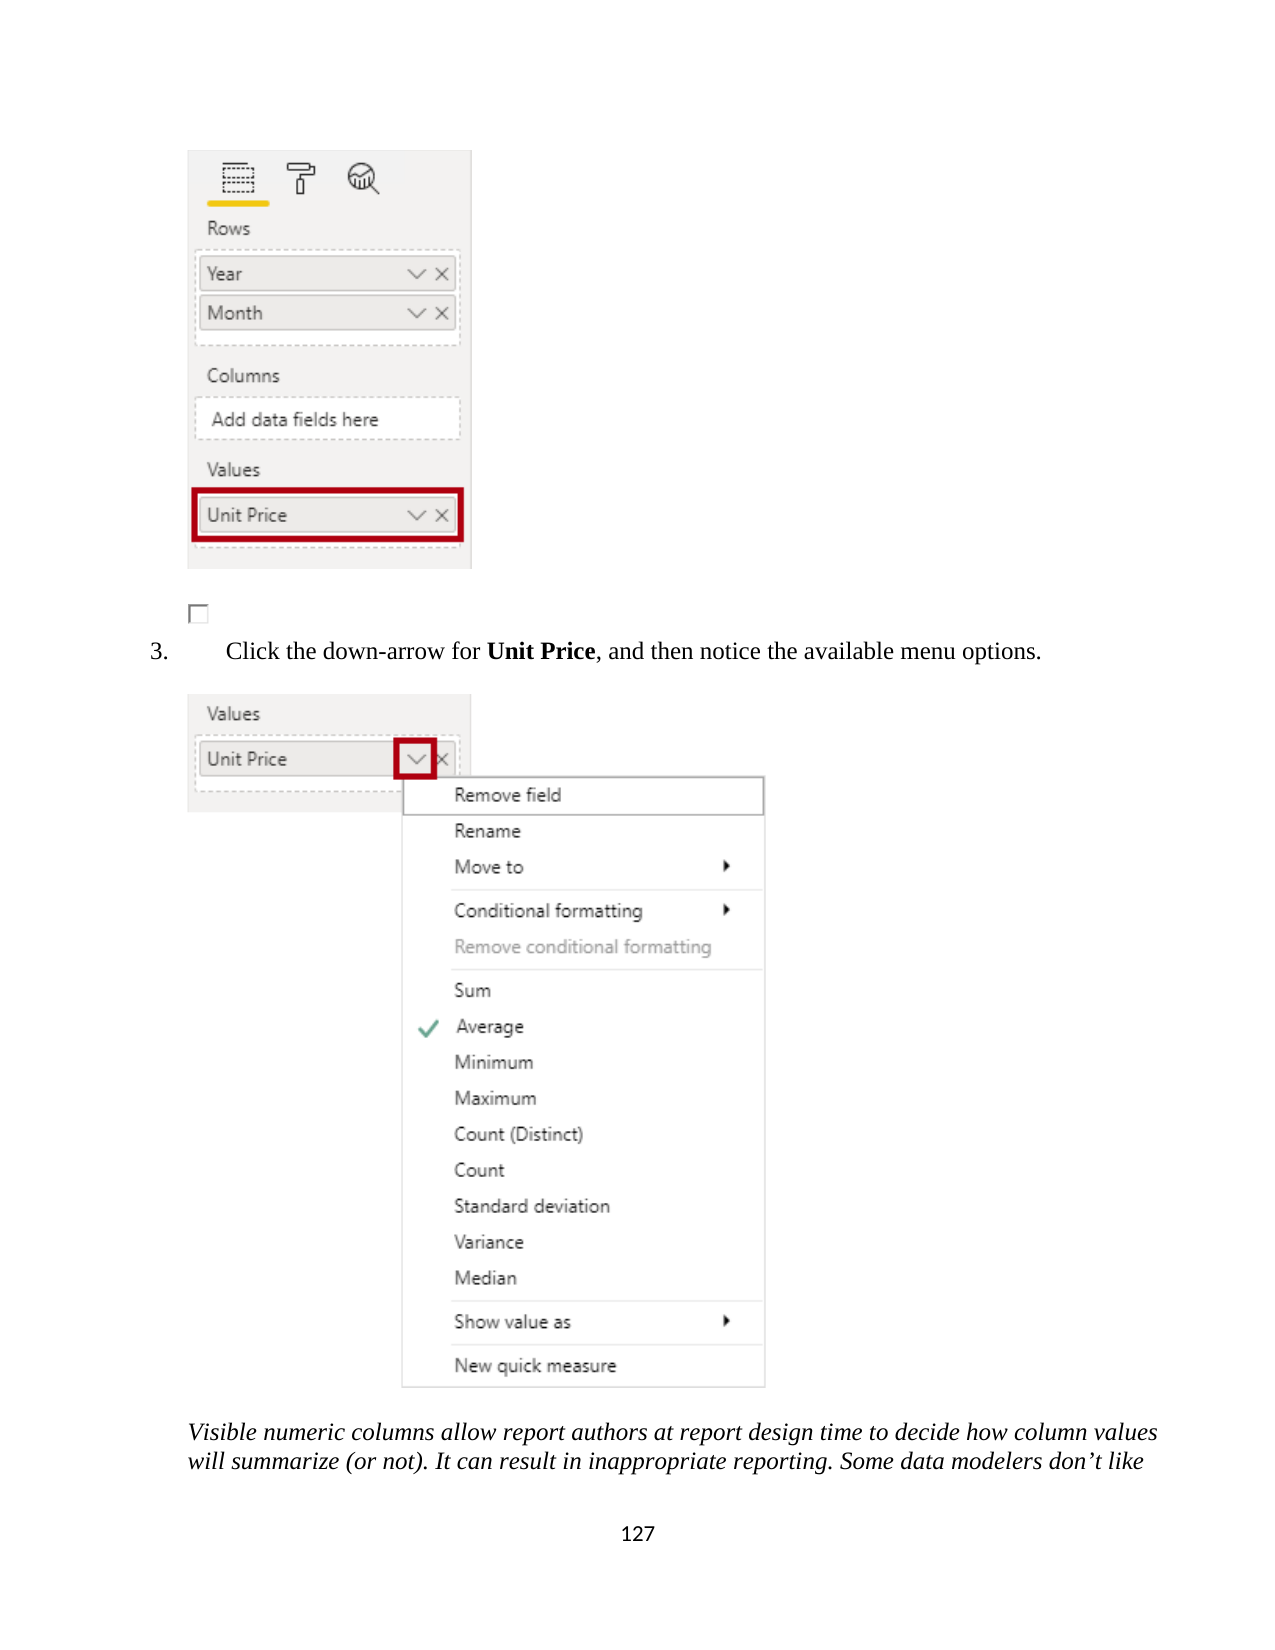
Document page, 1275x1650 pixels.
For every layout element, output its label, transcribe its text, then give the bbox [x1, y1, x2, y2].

picture [187, 150, 472, 569]
list Click the down-arrow for Unit Price, and then notice the available menu options. [150, 598, 1162, 665]
picture [187, 694, 766, 1388]
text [187, 1417, 1162, 1475]
